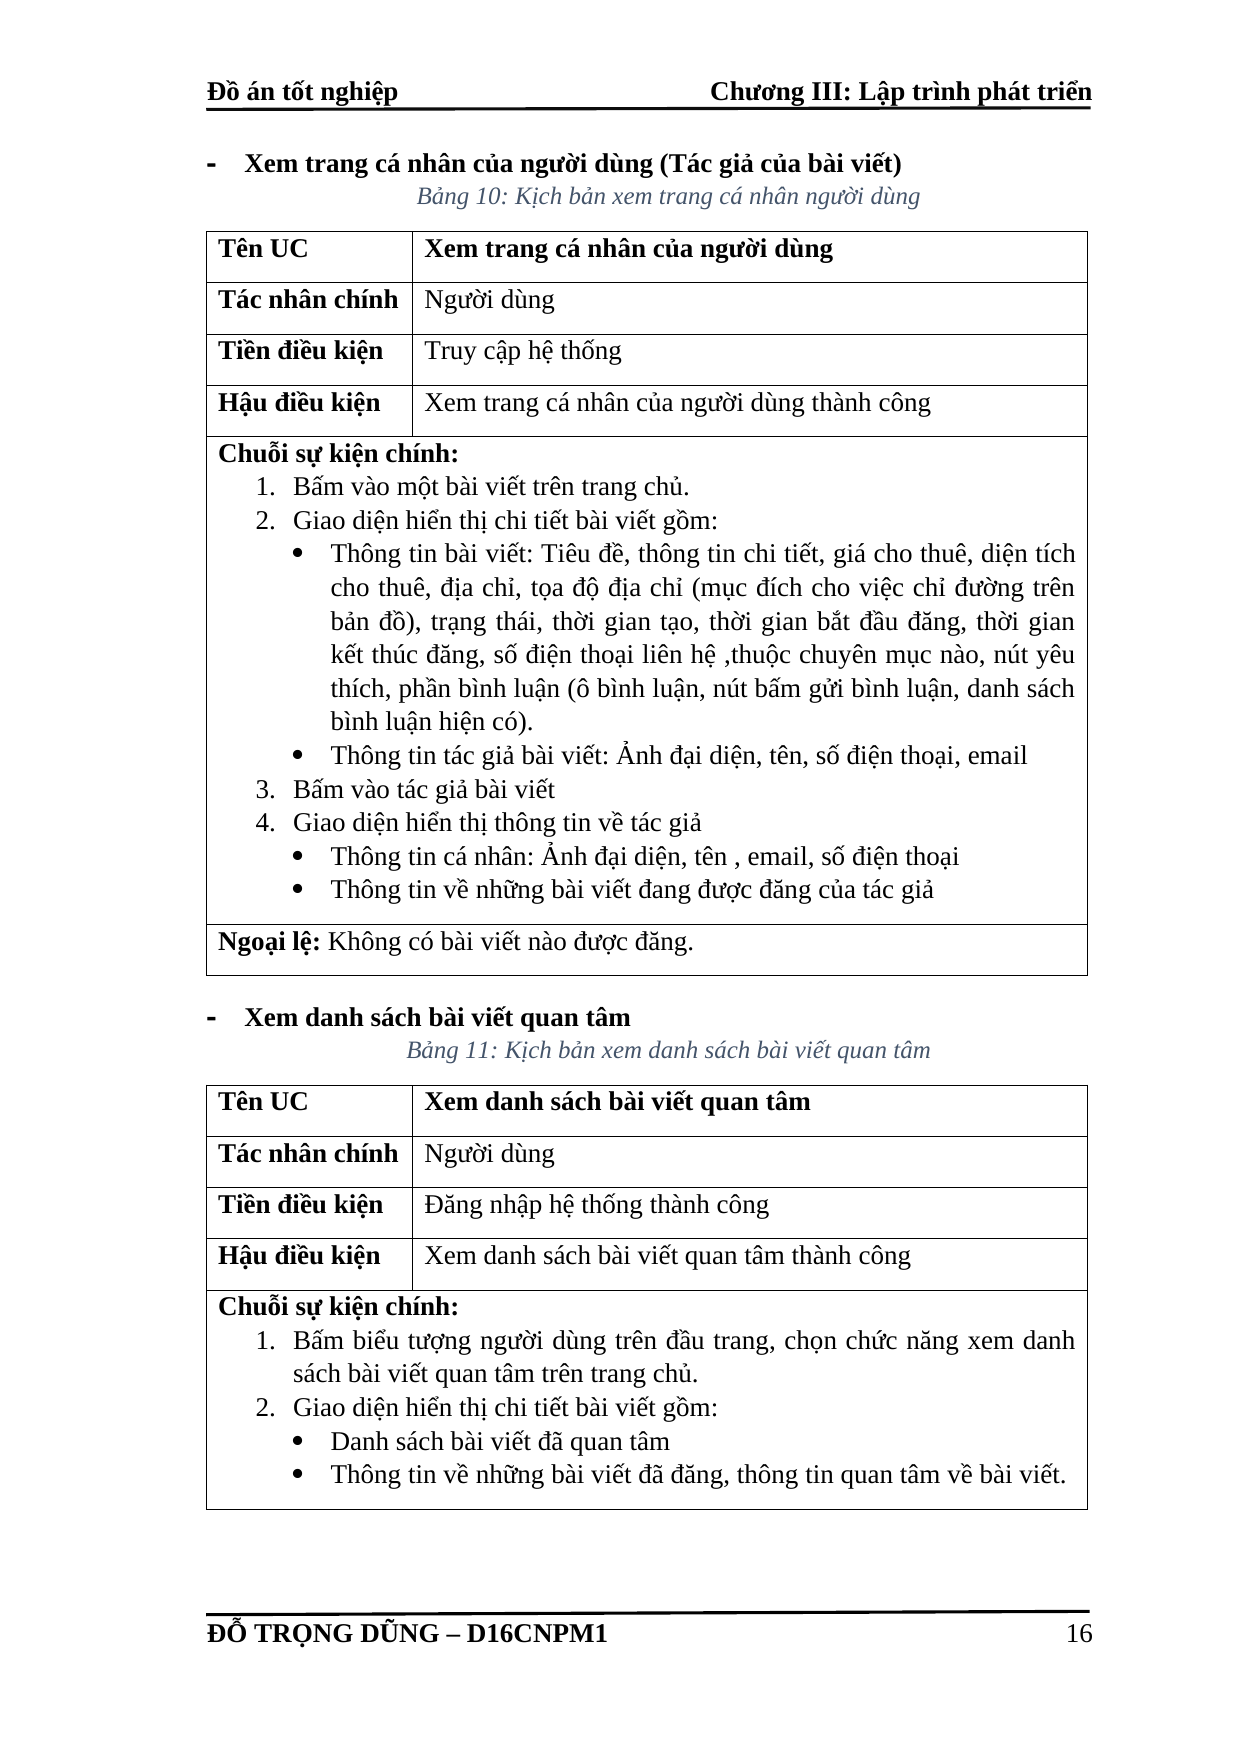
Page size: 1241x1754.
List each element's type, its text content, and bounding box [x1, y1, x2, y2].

table_cell Ngoại lệ: Không có bài viết nào được đăng. [207, 925, 1087, 975]
table_cell Chuỗi sự kiện chính: Bấm vào một bài viết trên trang chủ. Giao diện hiển thị chi tiết bài viết gồm: Thông tin bài viết: Tiêu đề, thông tin chi tiết, giá cho thuê, diện tích cho thuê, địa chỉ, tọa độ địa chỉ (mục đích cho việc chỉ đường trên bản đồ), trạng thái, thời gian tạo, thời gian bắt đầu đăng, thời gian kết thúc đăng, số điện thoại liên hệ ,thuộc chuyên mục nào, nút yêu thích, phần bình luận (ô bình luận, nút bấm gửi bình luận, danh sách bình luận hiện có). Thông tin tác giả bài viết: Ảnh đại diện, tên, số điện thoại, email Bấm vào tác giả bài viết Giao diện hiển thị thông tin về tác giả Thông tin cá nhân: Ảnh đại diện, tên , email, số điện thoại Thông tin về những bài viết đang được đăng của tác giả [207, 437, 1087, 924]
table_cell Tác nhân chính [207, 283, 412, 333]
list Xem danh sách bài viết quan tâm [207, 1001, 1093, 1032]
text Bảng 10: Kịch bản xem trang cá nhân người dùng [244, 181, 1093, 210]
table_cell Đăng nhập hệ thống thành công [413, 1188, 1087, 1238]
table_cell Xem trang cá nhân của người dùng thành công [413, 386, 1087, 436]
table_cell Người dùng [413, 283, 1087, 333]
table_cell Hậu điều kiện [207, 1239, 412, 1289]
table_cell Xem danh sách bài viết quan tâm thành công [413, 1239, 1087, 1289]
table_header Xem danh sách bài viết quan tâm [413, 1086, 1087, 1136]
table_cell Hậu điều kiện [207, 386, 412, 436]
text Bảng 11: Kịch bản xem danh sách bài viết quan tâm [244, 1035, 1093, 1064]
table_cell Truy cập hệ thống [413, 335, 1087, 385]
table_header Tên UC [207, 232, 412, 282]
table_cell Tiền điều kiện [207, 1188, 412, 1238]
table_cell Người dùng [413, 1137, 1087, 1187]
table_cell Chuỗi sự kiện chính: Bấm biểu tượng người dùng trên đầu trang, chọn chức năng xem danh sách bài viết quan tâm trên trang chủ. Giao diện hiển thị chi tiết bài viết gồm: Danh sách bài viết đã quan tâm Thông tin về những bài viết đã đăng, thông tin quan tâm về bài viết. [207, 1291, 1087, 1509]
table_header Tên UC [207, 1086, 412, 1136]
table_cell Tác nhân chính [207, 1137, 412, 1187]
table_header Xem trang cá nhân của người dùng [413, 232, 1087, 282]
list Xem trang cá nhân của người dùng (Tác giả của bài viết) [207, 148, 1093, 179]
table_cell Tiền điều kiện [207, 335, 412, 385]
